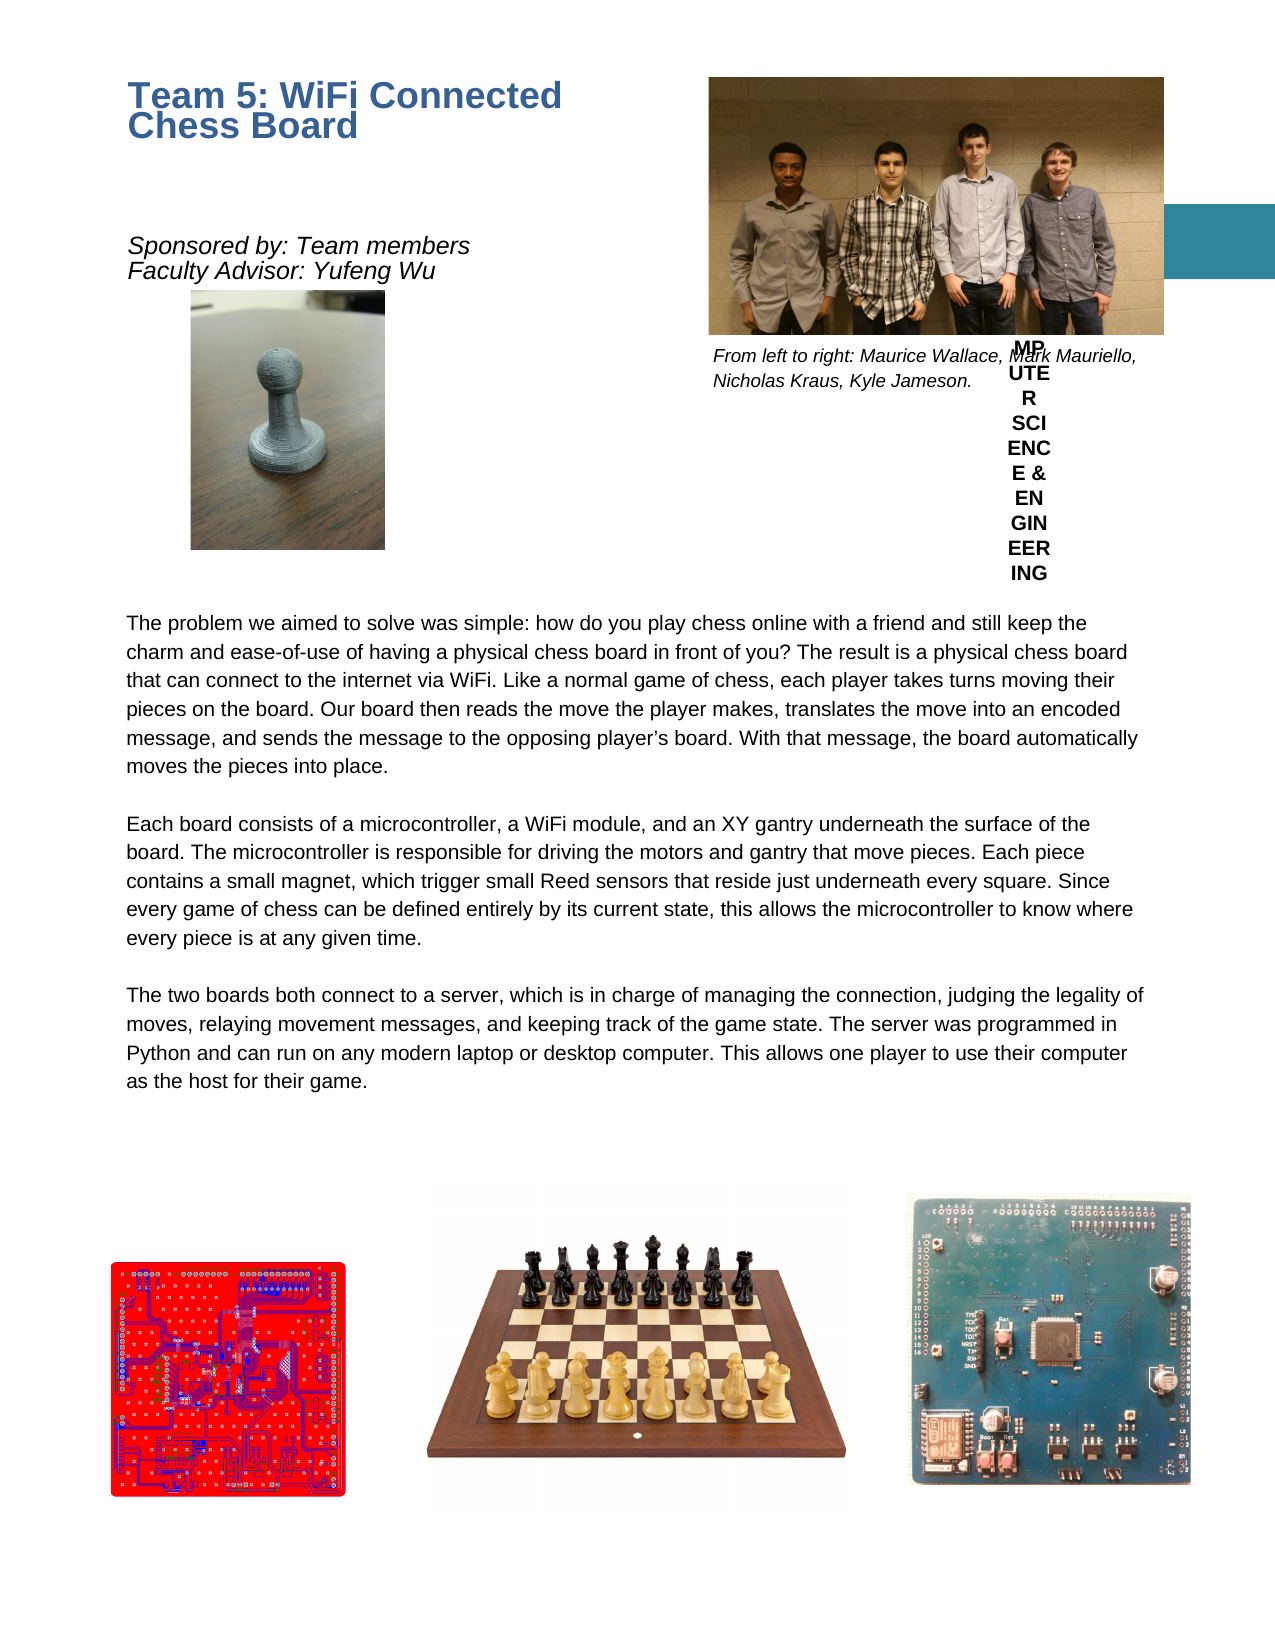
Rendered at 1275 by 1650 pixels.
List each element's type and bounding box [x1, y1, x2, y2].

picture [906, 1193, 1191, 1485]
picture [111, 1262, 346, 1497]
picture [708, 77, 1164, 335]
picture [425, 1178, 847, 1516]
picture [190, 290, 385, 550]
